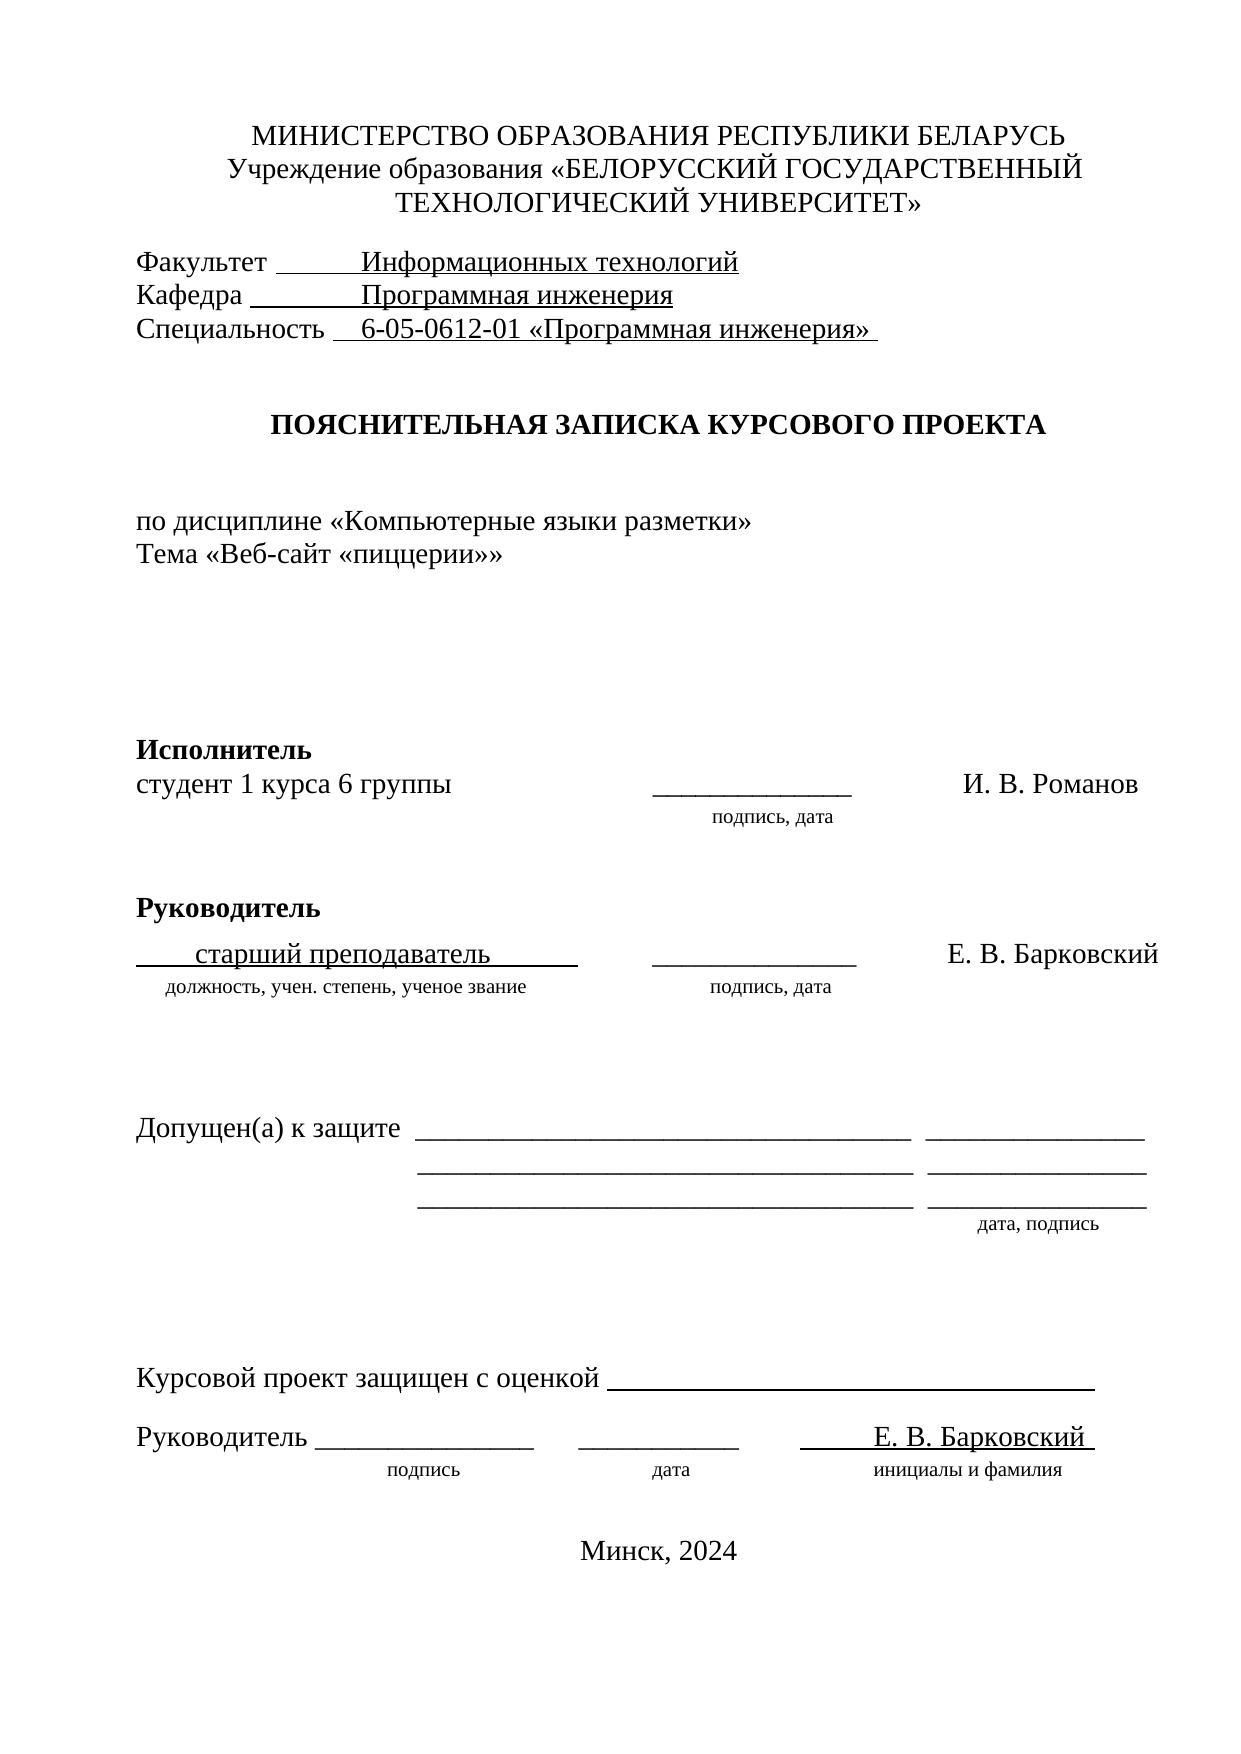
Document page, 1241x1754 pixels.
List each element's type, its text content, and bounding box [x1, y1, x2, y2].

text студент 1 курса 6 группы ______________ И. В. Романов [136, 766, 1181, 799]
text Курсовой проект защищен с оценкой [136, 1360, 1181, 1394]
text Кафедра Программная инженерия [136, 277, 1181, 311]
text МИНИСТЕРСТВО ОБРАЗОВАНИЯ РЕСПУБЛИКИ БЕЛАРУСЬ Учреждение образования «БЕЛОРУССКИЙ ГОСУДАРСТВЕННЫЙ ТЕХНОЛОГИЧЕСКИЙ УНИВЕРСИТЕТ» [136, 118, 1181, 219]
text __________________________________ _______________ [136, 1178, 1181, 1211]
text Исполнитель [136, 732, 1181, 766]
text дата, подпись [136, 1211, 1181, 1235]
text должность, учен. степень, ученое звание подпись, дата [136, 974, 1181, 998]
text Специальность 6-05-0612-01 «Программная инженерия» [136, 311, 1181, 344]
text ПОЯСНИТЕЛЬНАЯ ЗАПИСКА КУРСОВОГО ПРОЕКТА [136, 407, 1181, 440]
text Тема «Веб-сайт «пиццерии»» [136, 536, 1181, 570]
text Руководитель [136, 890, 1181, 924]
text старший преподаватель ______________ Е. В. Барковский [136, 936, 1181, 970]
text Факультет Информационных технологий [136, 244, 1181, 277]
text Минск, 2024 [136, 1533, 1181, 1566]
text Руководитель _______________ ___________ Е. В. Барковский [136, 1419, 1181, 1452]
text __________________________________ _______________ [136, 1144, 1181, 1178]
text по дисциплине «Компьютерные языки разметки» [136, 503, 1181, 536]
text подпись, дата [136, 804, 1181, 828]
text Допущен(а) к защите __________________________________ _______________ [136, 1111, 1181, 1144]
text подпись дата инициалы и фамилия [136, 1457, 1181, 1481]
